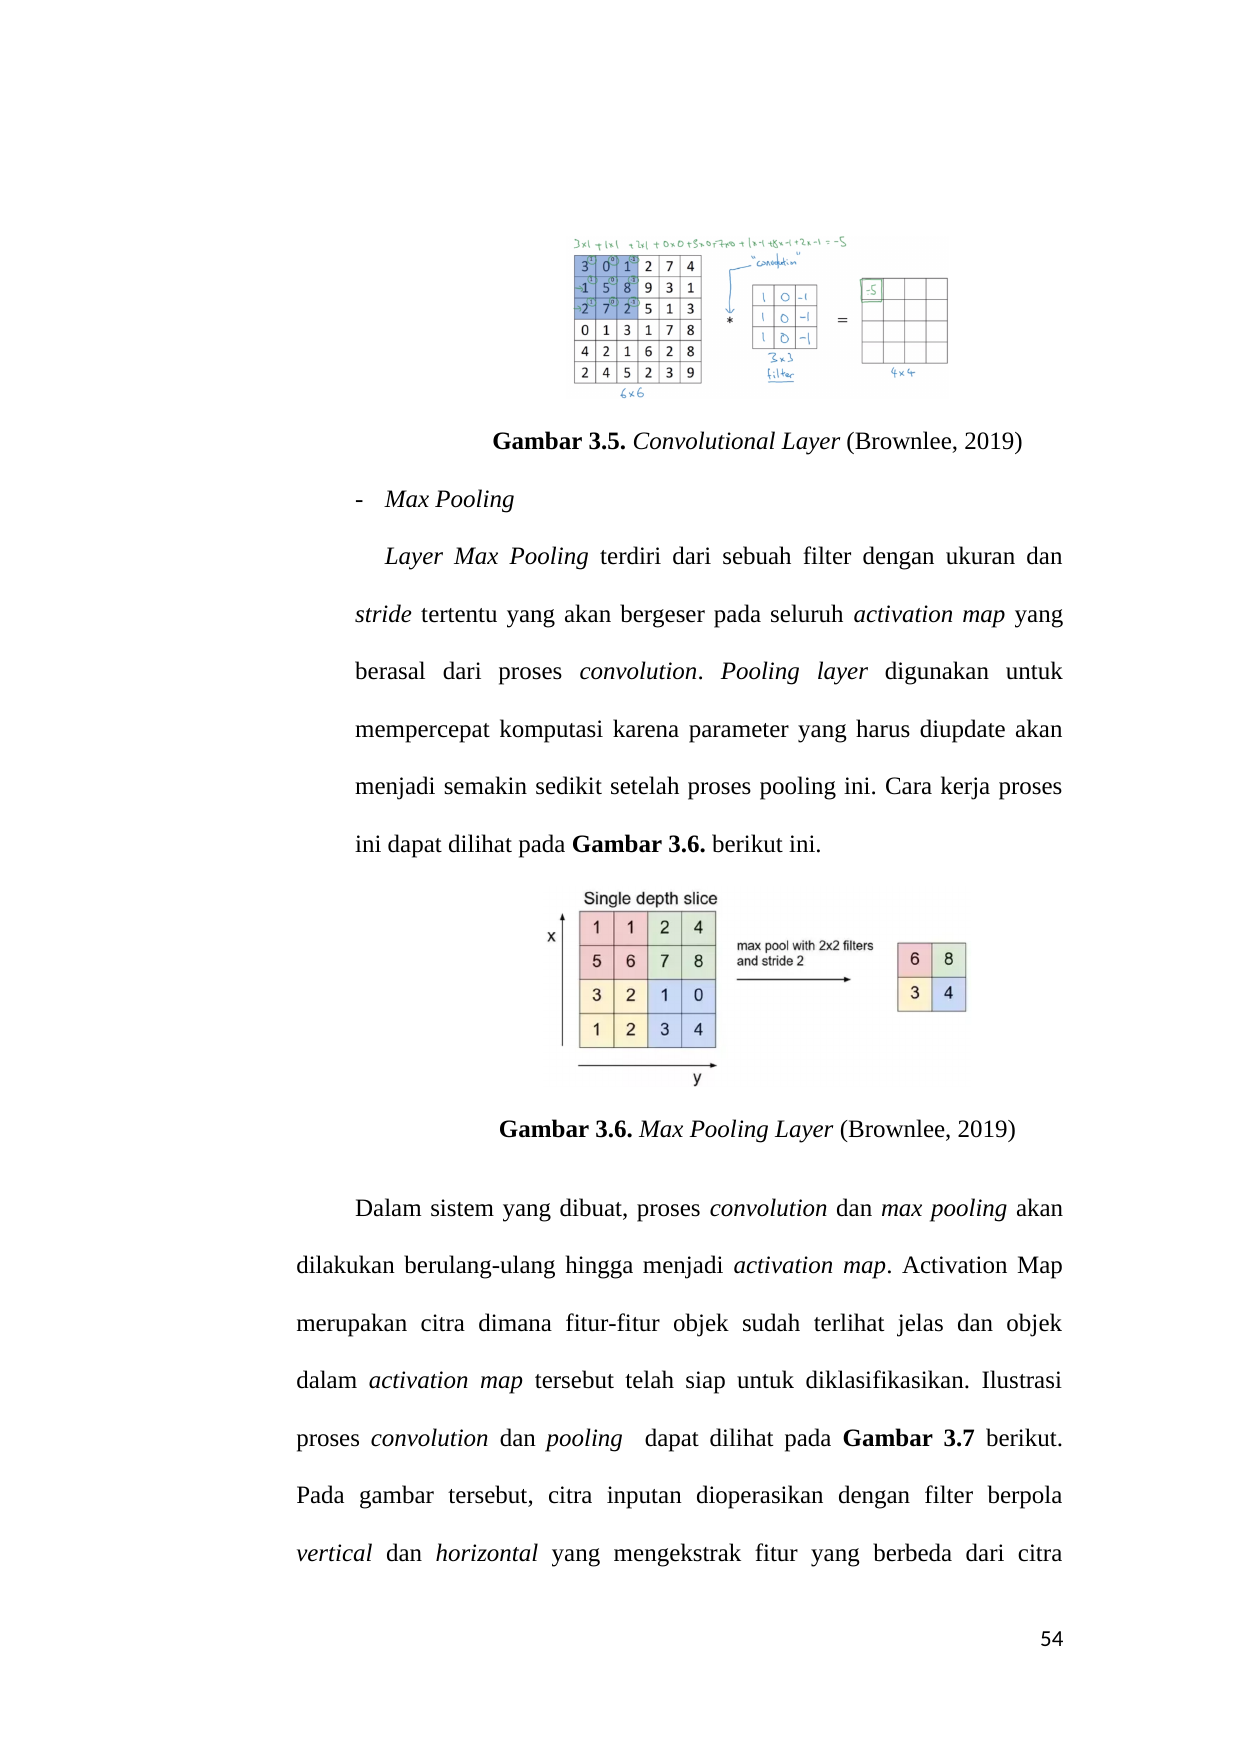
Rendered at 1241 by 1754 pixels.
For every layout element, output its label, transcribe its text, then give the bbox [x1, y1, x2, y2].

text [296, 1193, 1063, 1567]
picture [565, 236, 950, 399]
list Max Pooling [355, 484, 1063, 513]
list Gambar 3.6. Max Pooling Layer (Brownlee, 2019) [452, 1114, 1063, 1143]
picture [543, 886, 972, 1087]
list Gambar 3.5. Convolutional Layer (Brownlee, 2019) [452, 426, 1063, 455]
list Layer Max Pooling terdiri dari sebuah filter dengan ukuran dan stride tertentu yang akan bergeser pada seluruh activation map yang berasal dari proses convolution. Pooling layer digunakan untuk mempercepat komputasi karena parameter yang harus diupdate akan menjadi semakin sedikit setelah proses pooling ini. Cara kerja proses ini dapat dilihat pada Gambar 3.6. berikut ini. [355, 541, 1063, 858]
